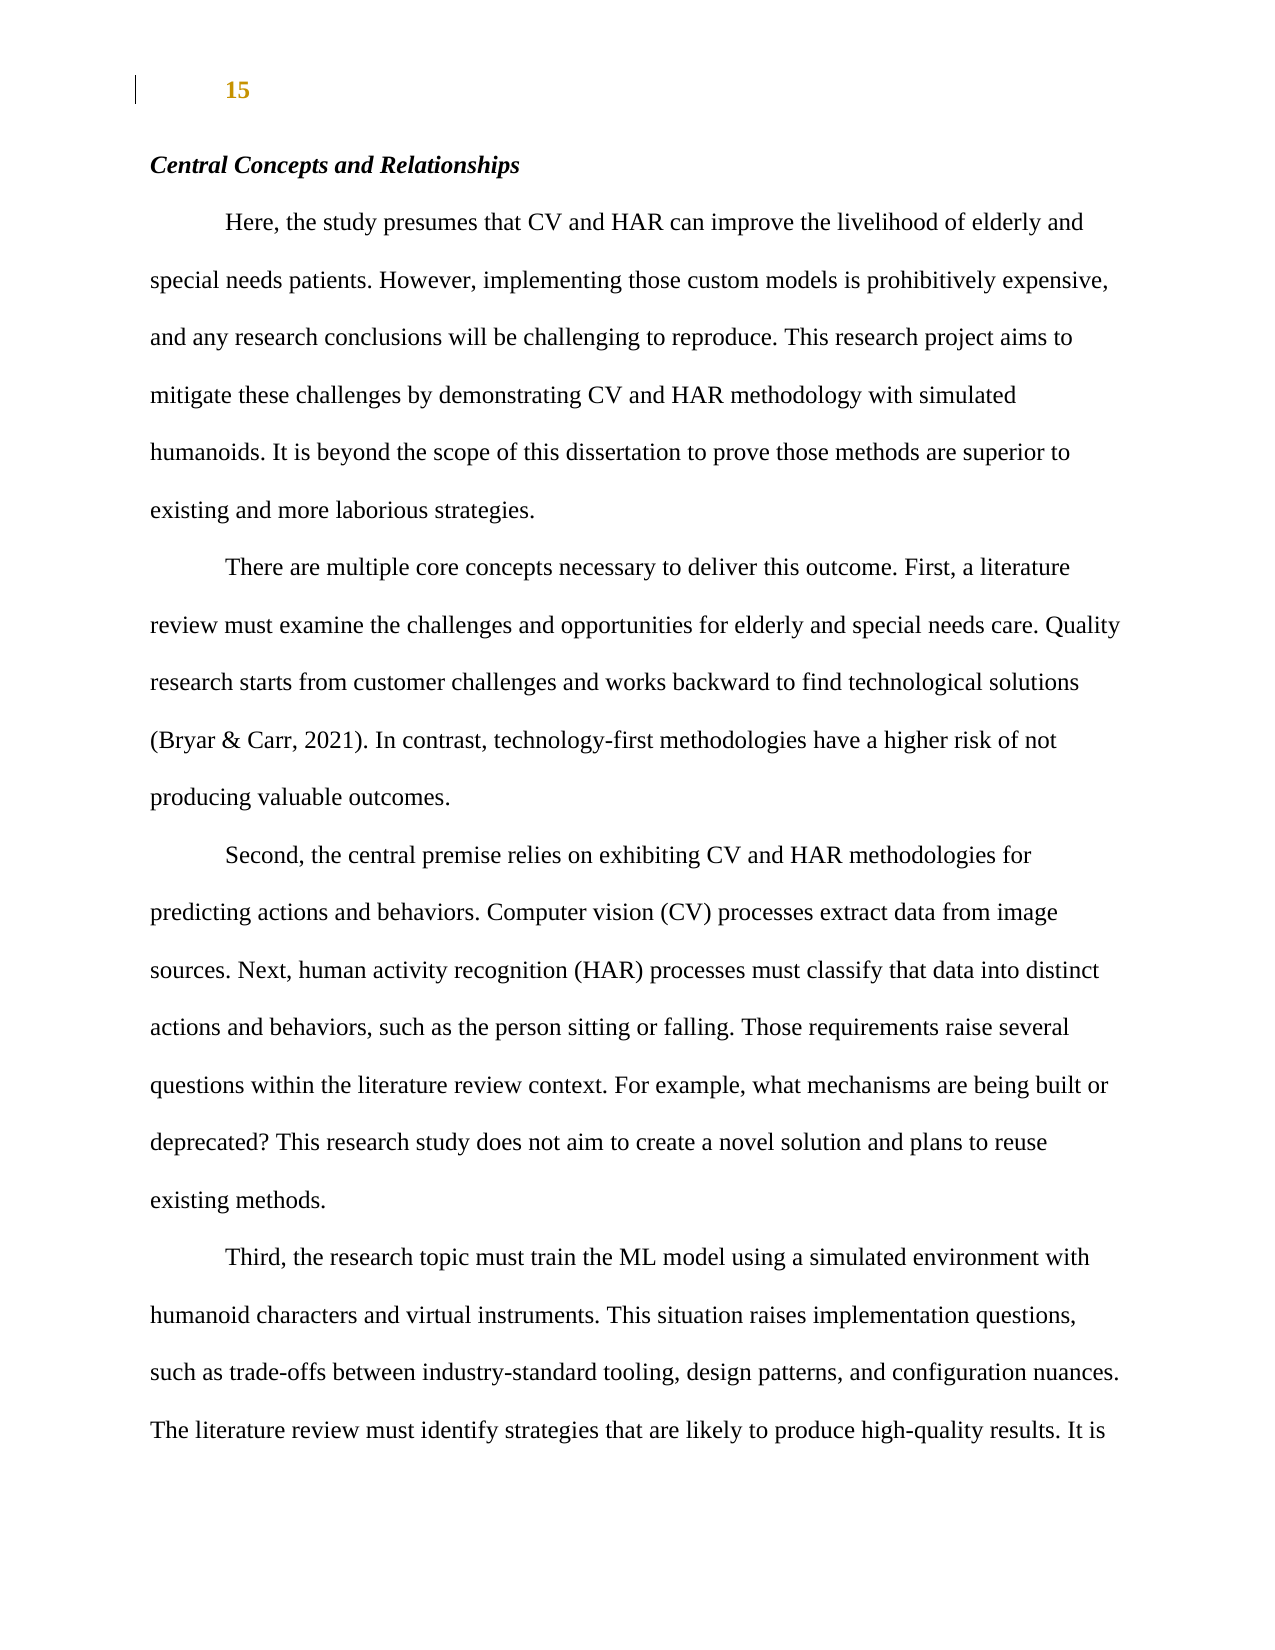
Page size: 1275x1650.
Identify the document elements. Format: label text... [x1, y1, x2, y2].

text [150, 1242, 1125, 1444]
text Here, the study presumes that CV and HAR can improve the livelihood of elderly and special needs patients. However, implementing those custom models is prohibitively expensive, and any research conclusions will be challenging to reproduce. This research project aims to mitigate these challenges by demonstrating CV and HAR methodology with simulated humanoids. It is beyond the scope of this dissertation to prove those methods are superior to existing and more laborious strategies. [150, 207, 1125, 524]
text Second, the central premise relies on exhibiting CV and HAR methodologies for predicting actions and behaviors. Computer vision (CV) processes extract data from image sources. Next, human activity recognition (HAR) processes must classify that data into distinct actions and behaviors, such as the person sitting or falling. Those requirements raise several questions within the literature review context. For example, what mechanisms are being built or deprecated? This research study does not aim to create a novel solution and plans to reuse existing methods. [150, 840, 1125, 1214]
subtitle Central Concepts and Relationships [150, 150, 1125, 179]
text There are multiple core concepts necessary to deliver this outcome. First, a literature review must examine the challenges and opportunities for elderly and special needs care. Quality research starts from customer challenges and works backward to find technological solutions. In contrast, technology-first methodologies have a higher risk of not producing valuable outcomes. [150, 552, 1125, 811]
